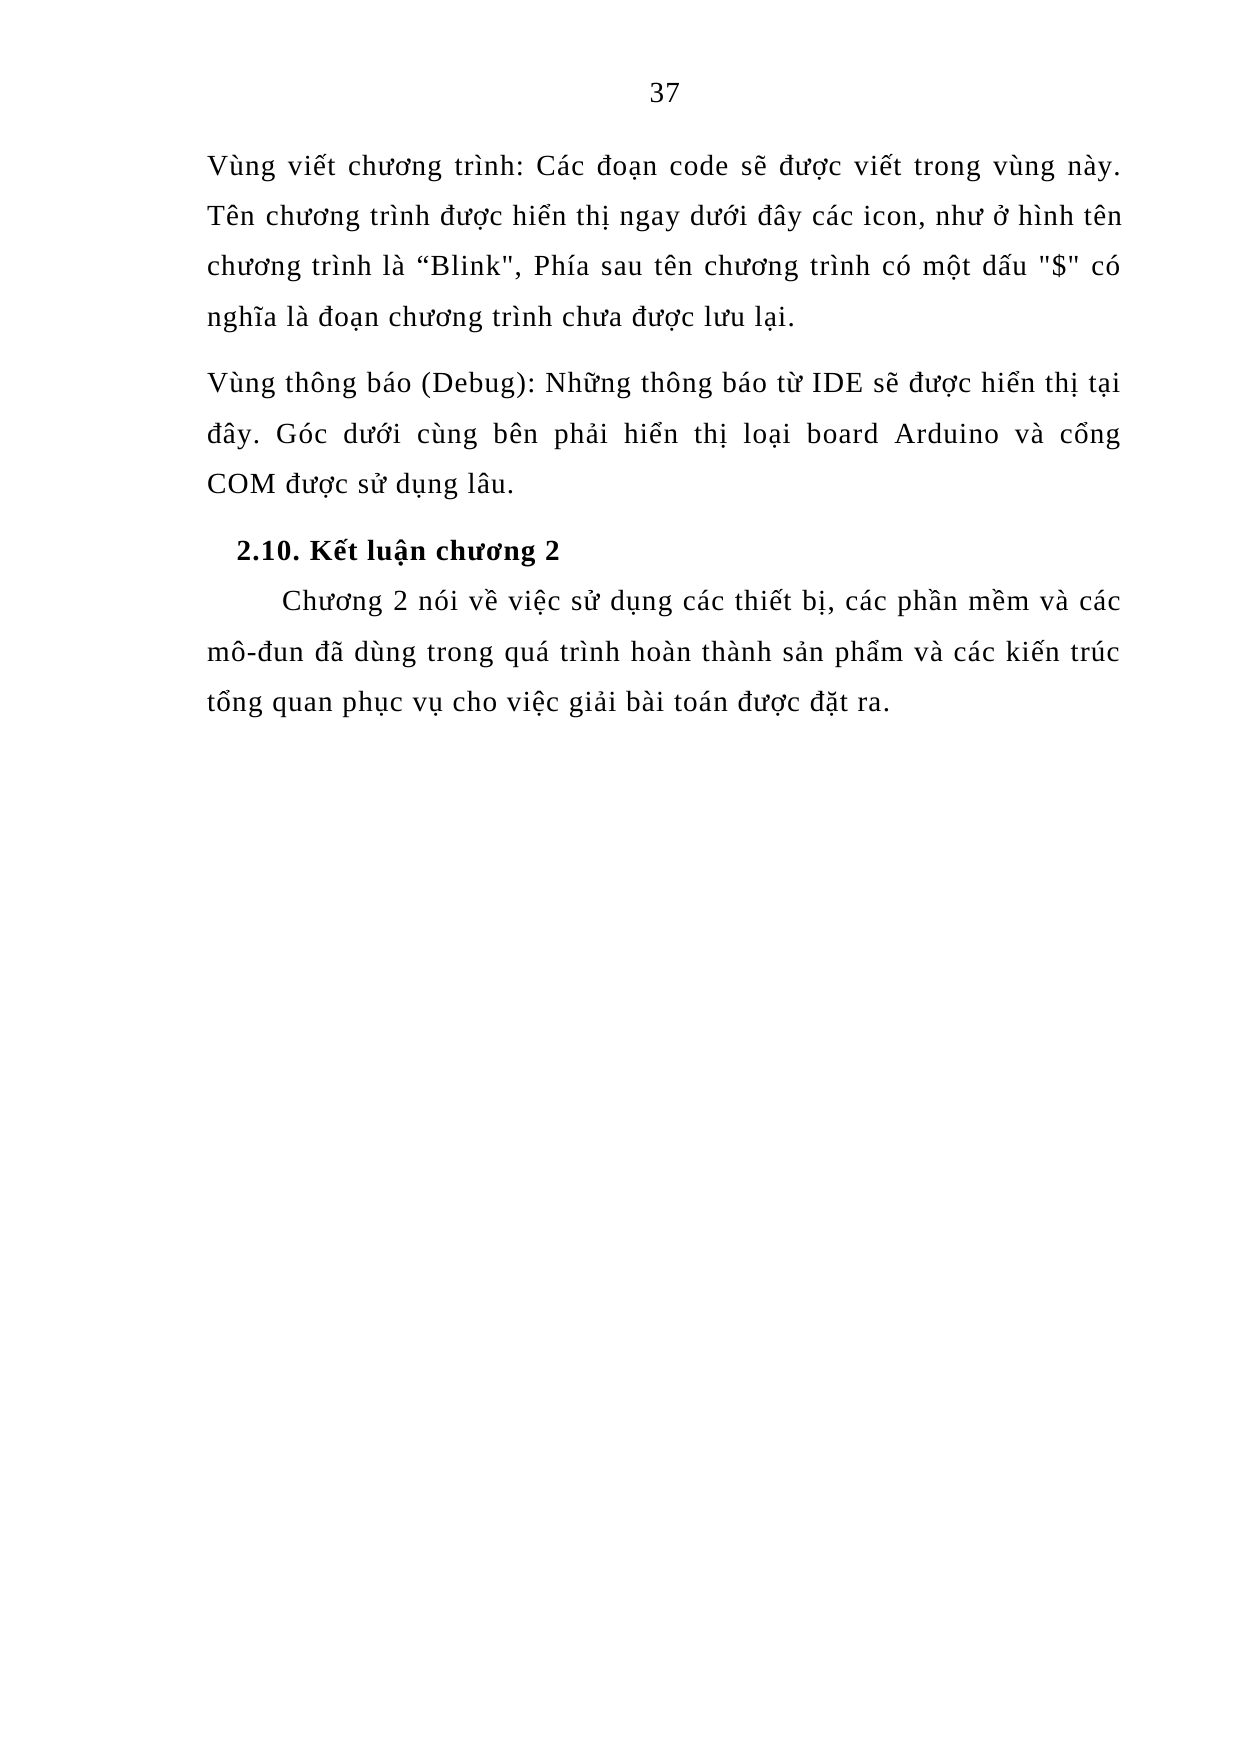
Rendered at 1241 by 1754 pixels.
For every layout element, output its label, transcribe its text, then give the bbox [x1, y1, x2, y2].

text Chương 2 nói về việc sử dụng các thiết bị, các phần mềm và các mô-đun đã dùng trong quá trình hoàn thành sản phẩm và các kiến trúc tổng quan phục vụ cho việc giải bài toán được đặt ra. [207, 583, 1122, 718]
text Vùng viết chương trình: Các đoạn code sẽ được viết trong vùng này. Tên chương trình được hiển thị ngay dưới đây các icon, như ở hình tên chương trình là “Blink", Phía sau tên chương trình có một dấu "$" có nghĩa là đoạn chương trình chưa được lưu lại. [207, 148, 1122, 332]
subtitle Kết luận chương 2 [236, 533, 1122, 567]
text Vùng thông báo (Debug): Những thông báo từ IDE sẽ được hiển thị tại đây. Góc dưới cùng bên phải hiển thị loại board Arduino và cổng COM được sử dụng lâu. [207, 366, 1122, 500]
